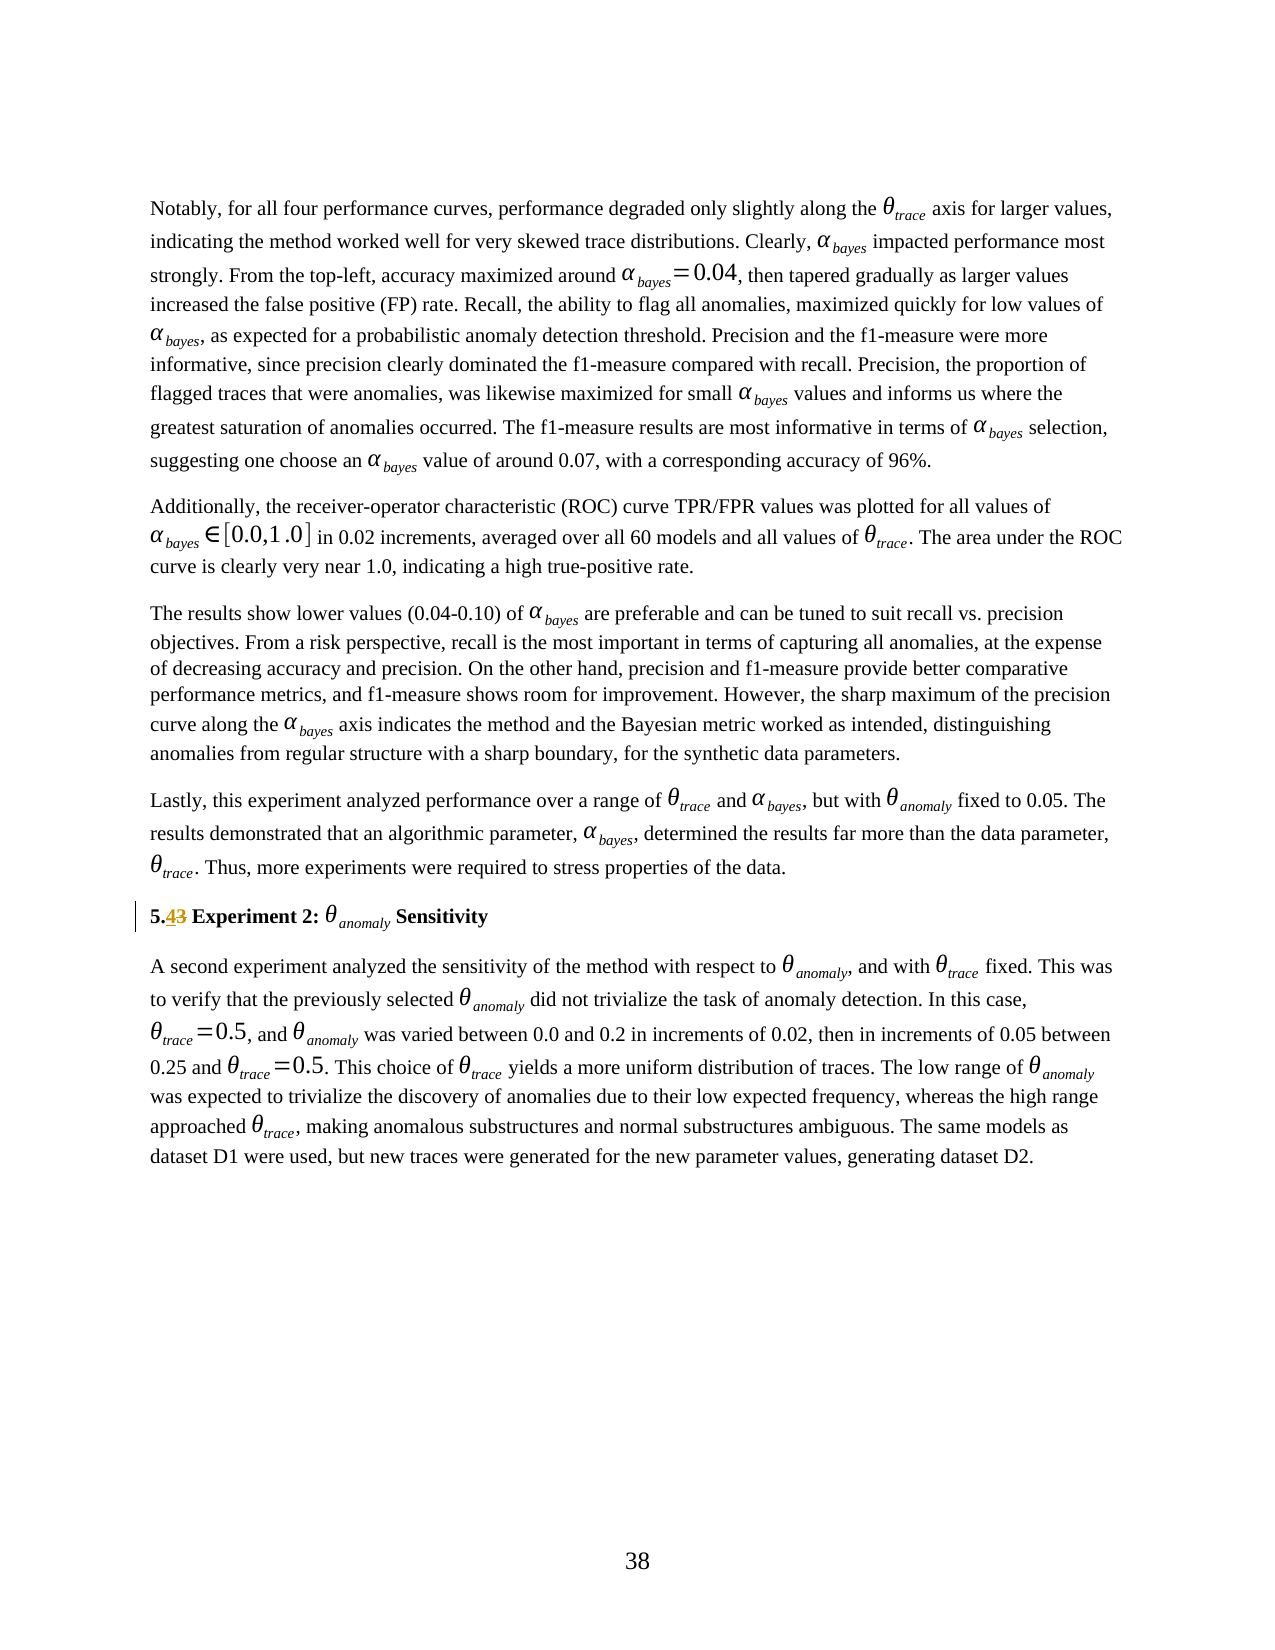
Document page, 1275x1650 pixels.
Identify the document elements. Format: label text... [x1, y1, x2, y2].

text Notably, for all four performance curves, performance degraded only slightly along the axis for larger values, indicating the method worked well for very skewed trace distributions. Clearly, impacted performance most strongly. From the top-left, accuracy maximized around , then tapered gradually as larger values increased the false positive (FP) rate. Recall, the ability to flag all anomalies, maximized quickly for low values of , as expected for a probabilistic anomaly detection threshold. Precision and the f1-measure were more informative, since precision clearly dominated the f1-measure compared with recall. Precision, the proportion of flagged traces that were anomalies, was likewise maximized for small values and informs us where the greatest saturation of anomalies occurred. The f1-measure results are most informative in terms of selection, suggesting one choose an value of around 0.07, with a corresponding accuracy of 96%. [150, 193, 1125, 476]
text 5. Experiment 2: Sensitivity [150, 901, 1125, 932]
text Additionally, the receiver-operator characteristic (ROC) curve TPR/FPR values was plotted for all values of in 0.02 increments, averaged over all 60 models and all values of . The area under the ROC curve is clearly very near 1.0, indicating a high true-positive rate. [150, 494, 1125, 578]
text A second experiment analyzed the sensitivity of the method with respect to , and with fixed. This was to verify that the previously selected did not trivialize the task of anomaly detection. In this case, , and was varied between 0.0 and 0.2 in increments of 0.02, then in increments of 0.05 between 0.25 and . This choice of yields a more uniform distribution of traces. The low range of was expected to trivialize the discovery of anomalies due to their low expected frequency, whereas the high range approached , making anomalous substructures and normal substructures ambiguous. The same models as dataset D1 were used, but new traces were generated for the new parameter values, generating dataset D2. [150, 950, 1125, 1168]
text The results show lower values (0.04-0.10) of are preferable and can be tuned to suit recall vs. precision objectives. From a risk perspective, recall is the most important in terms of capturing all anomalies, at the expense of decreasing accuracy and precision. On the other hand, precision and f1-measure provide better comparative performance metrics, and f1-measure shows room for improvement. However, the sharp maximum of the precision curve along the axis indicates the method and the Bayesian metric worked as intended, distinguishing anomalies from regular structure with a sharp boundary, for the synthetic data parameters. [150, 597, 1125, 765]
text Lastly, this experiment analyzed performance over a range of and , but with fixed to 0.05. The results demonstrated that an algorithmic parameter, , determined the results far more than the data parameter, . Thus, more experiments were required to stress properties of the data. [150, 784, 1125, 882]
